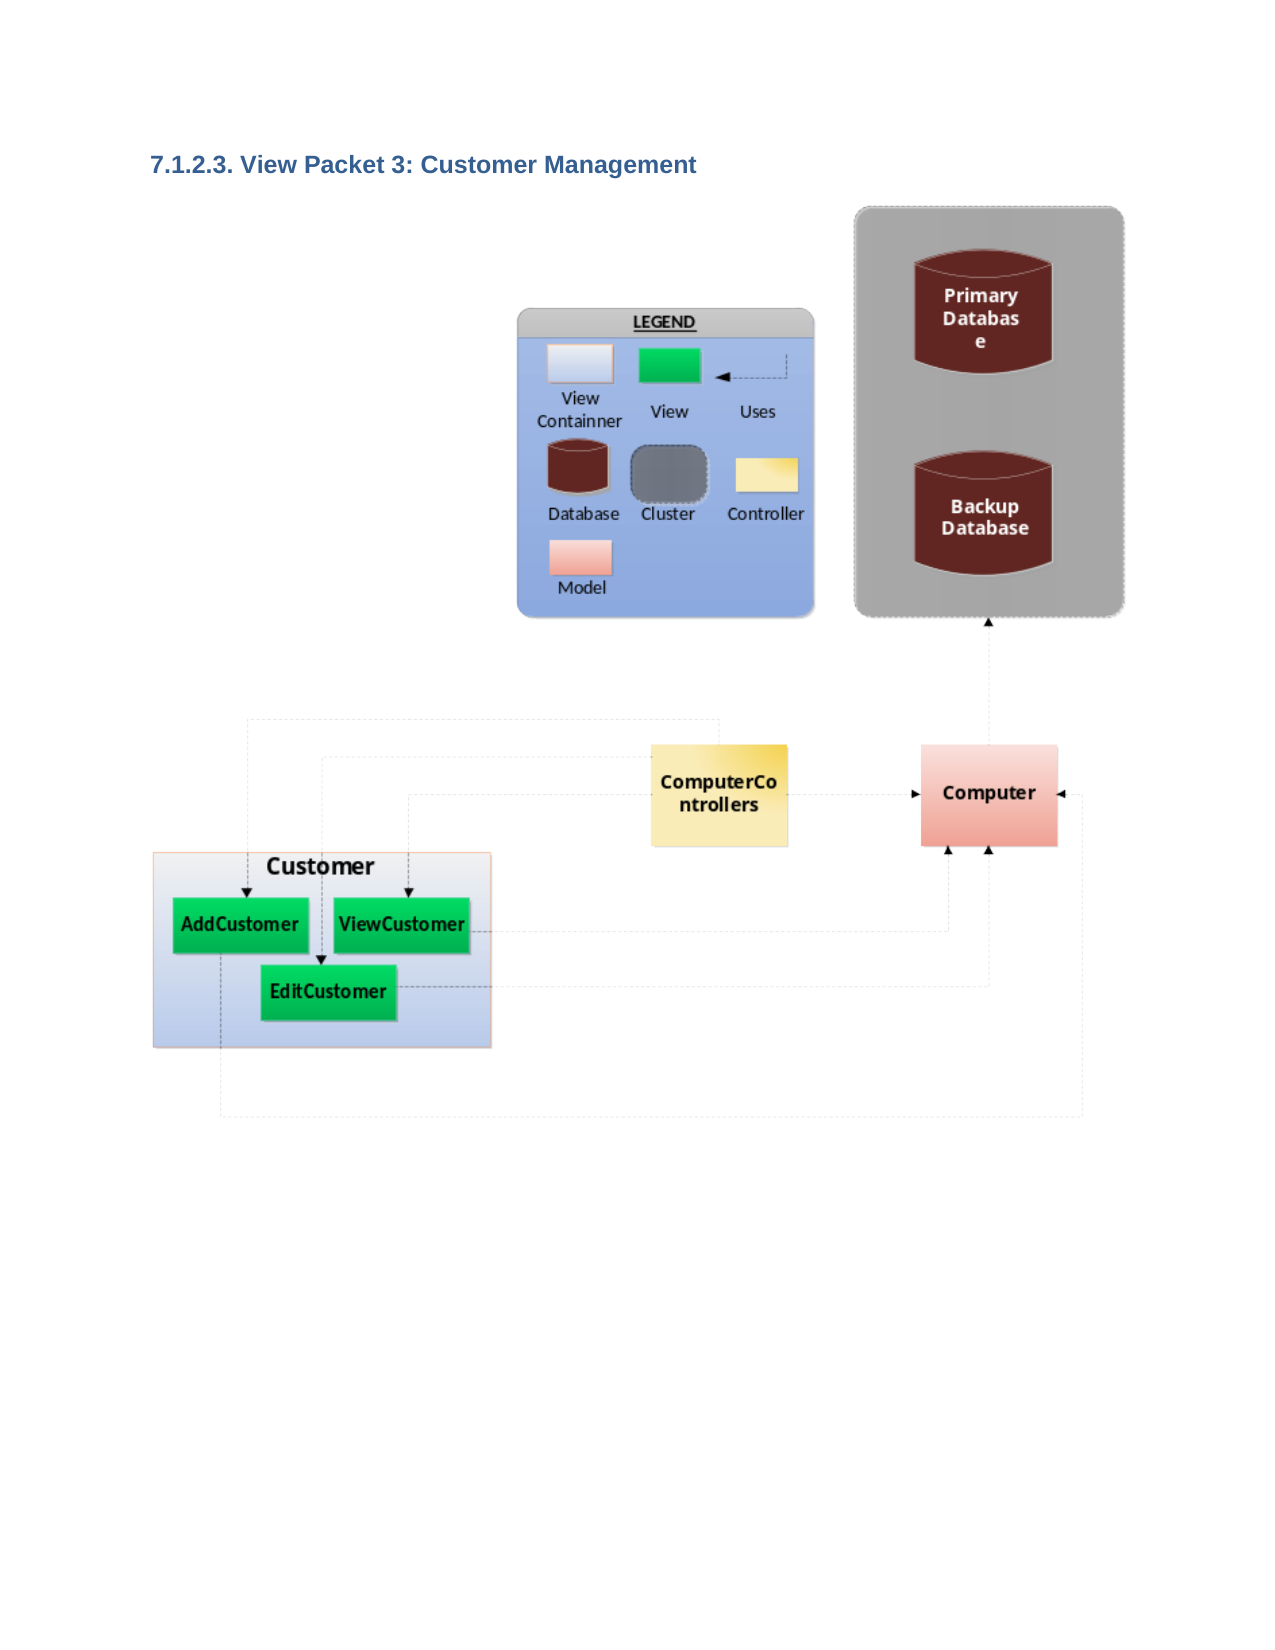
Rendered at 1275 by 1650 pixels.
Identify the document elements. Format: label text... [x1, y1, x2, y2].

subtitle View Packet 3: Customer Management [150, 150, 1125, 179]
